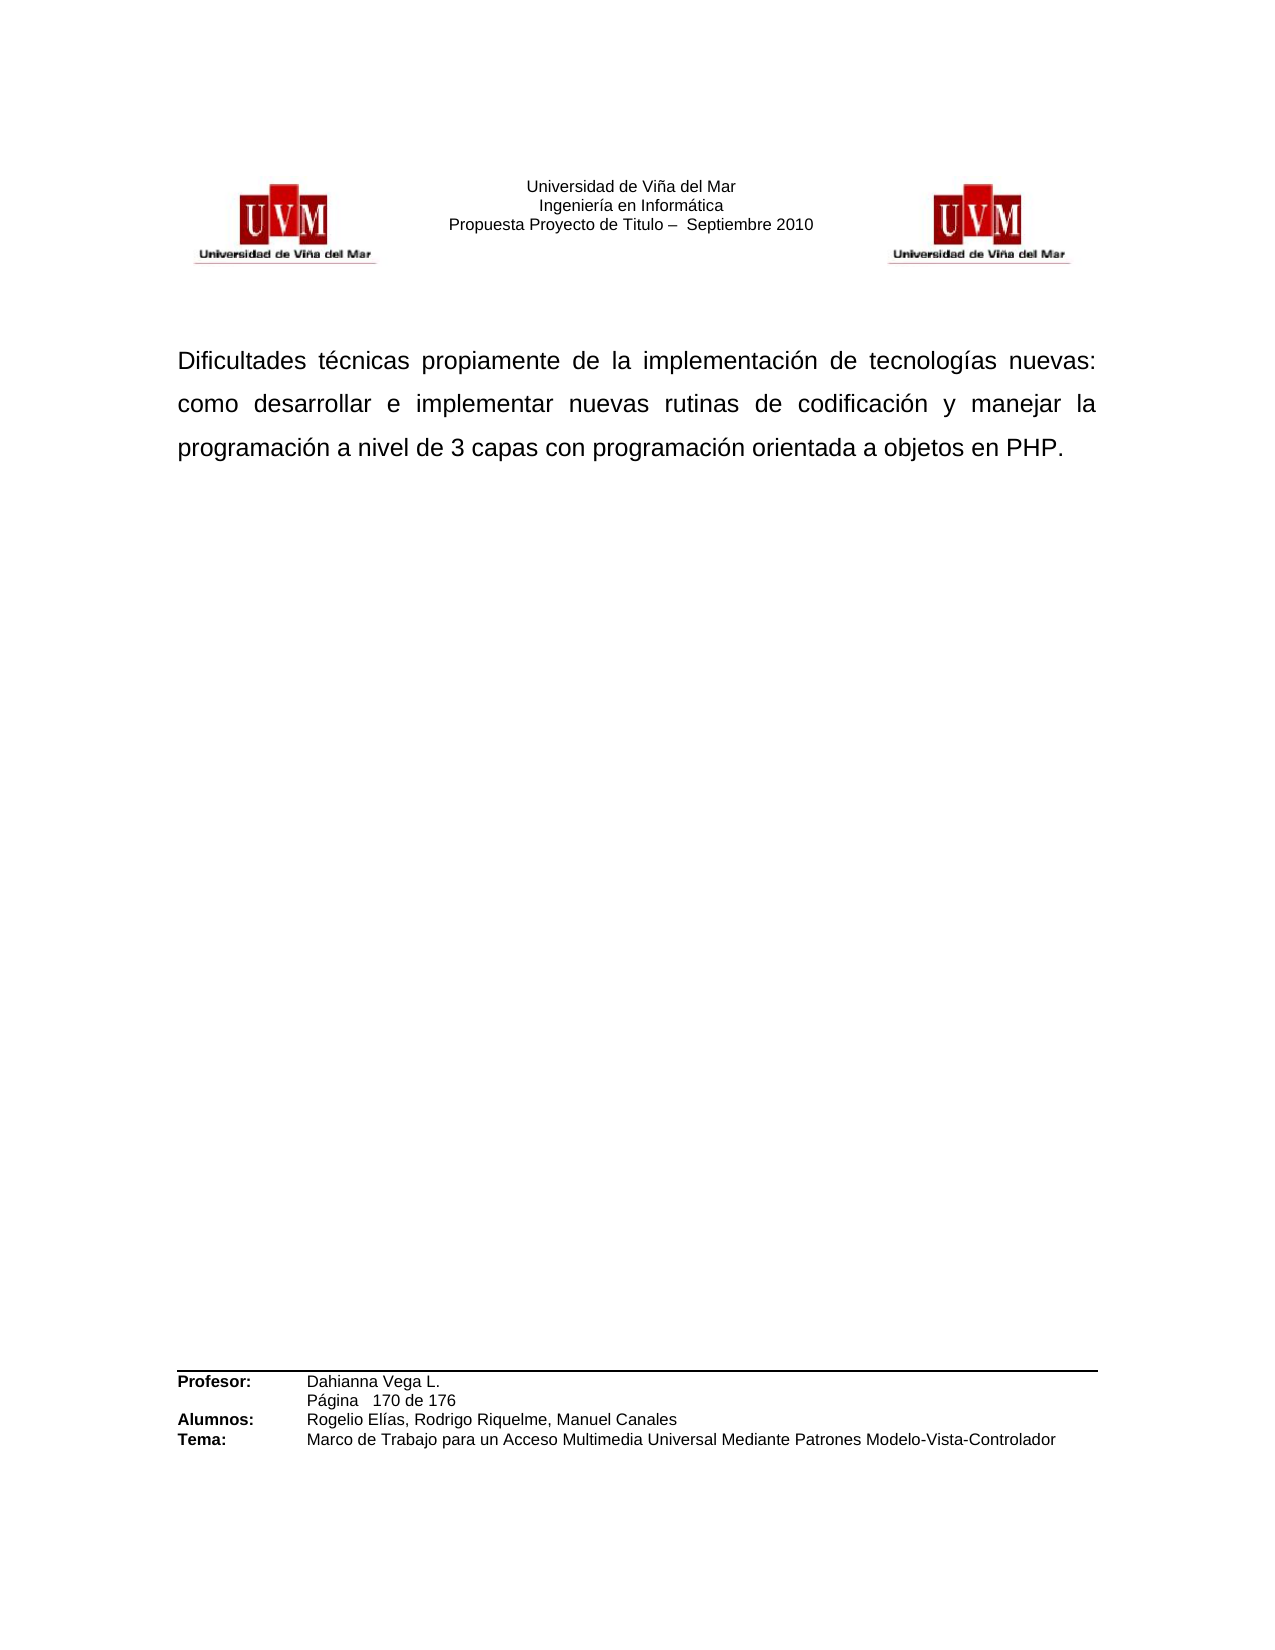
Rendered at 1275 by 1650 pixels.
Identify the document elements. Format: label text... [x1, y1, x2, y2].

picture [871, 176, 1084, 267]
text Dificultades técnicas propiamente de la implementación de tecnologías nuevas: como desarrollar e implementar nuevas rutinas de codificación y manejar la programación a nivel de 3 capas con programación orientada a objetos en PHP. [177, 346, 1098, 461]
picture [177, 176, 390, 267]
